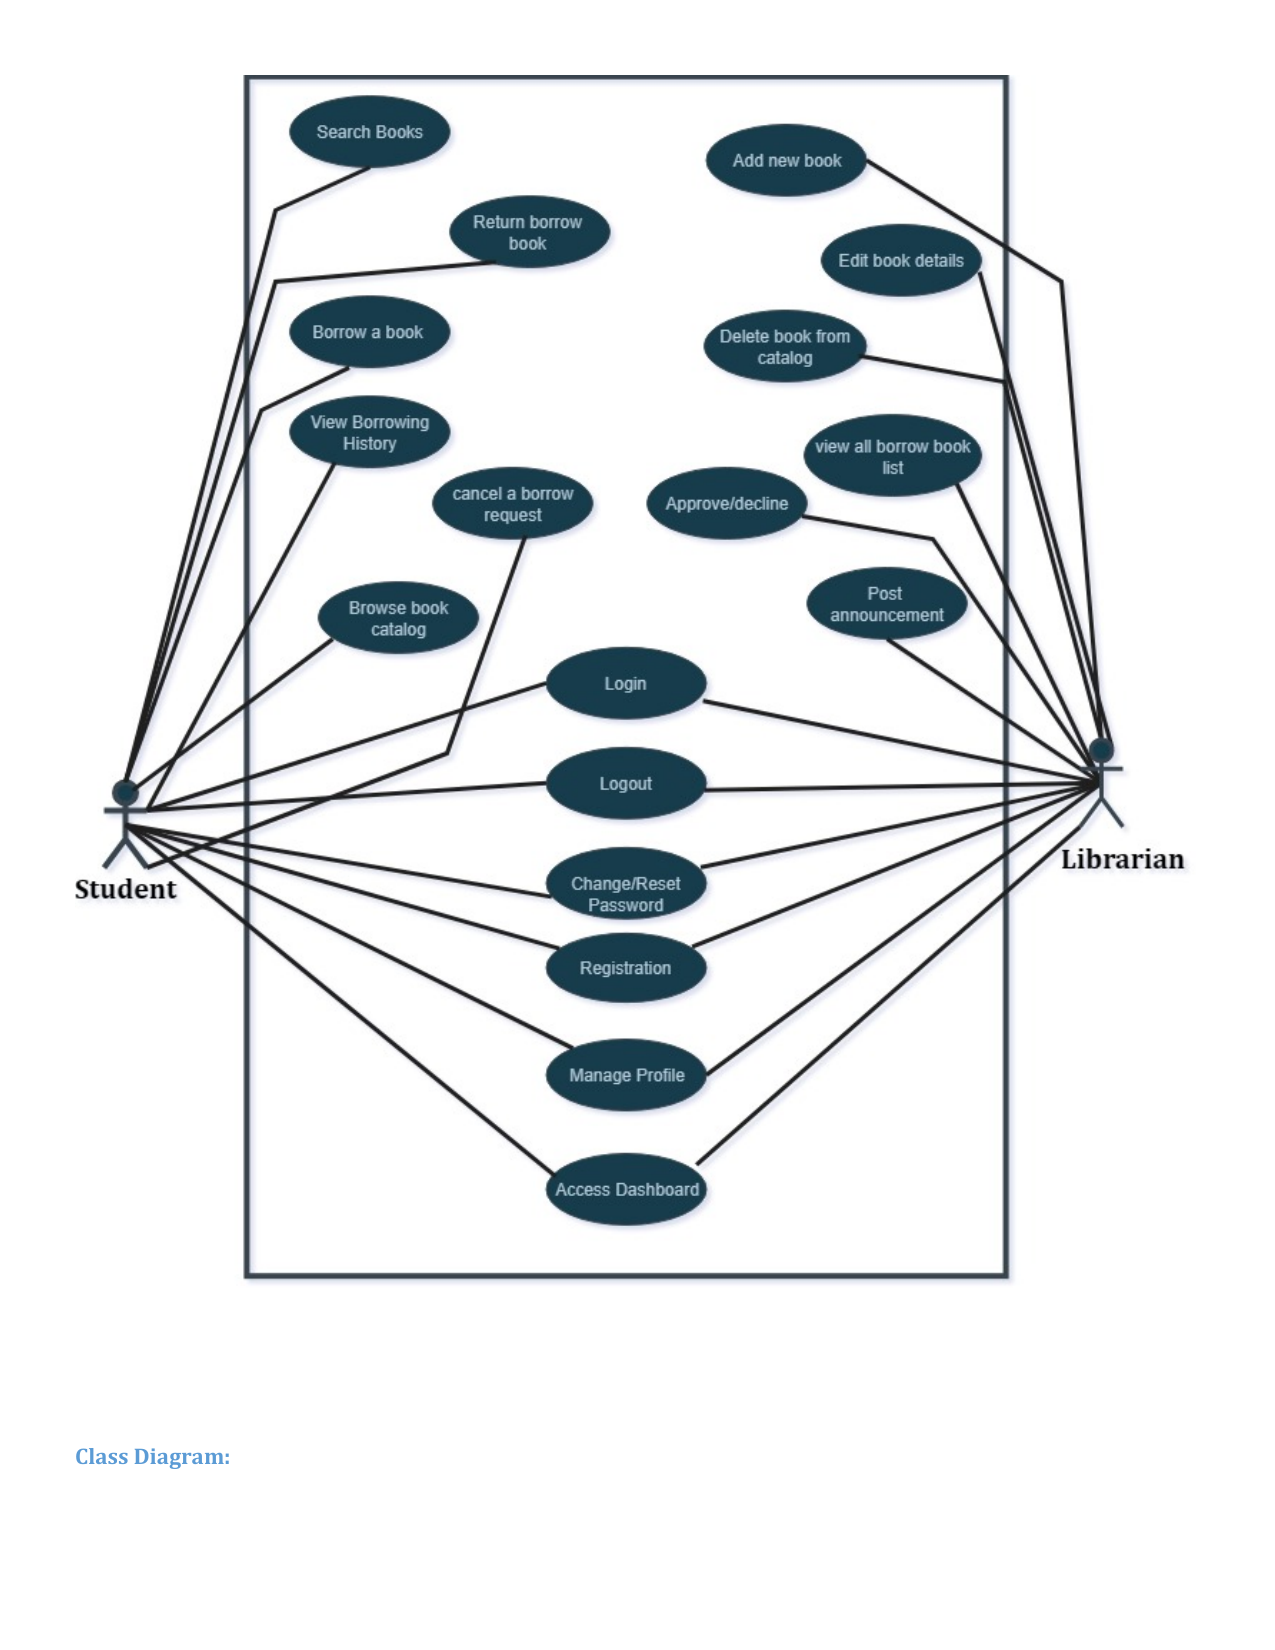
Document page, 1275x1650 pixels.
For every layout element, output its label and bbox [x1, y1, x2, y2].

text [75, 1296, 1200, 1527]
picture [75, 75, 1200, 1296]
